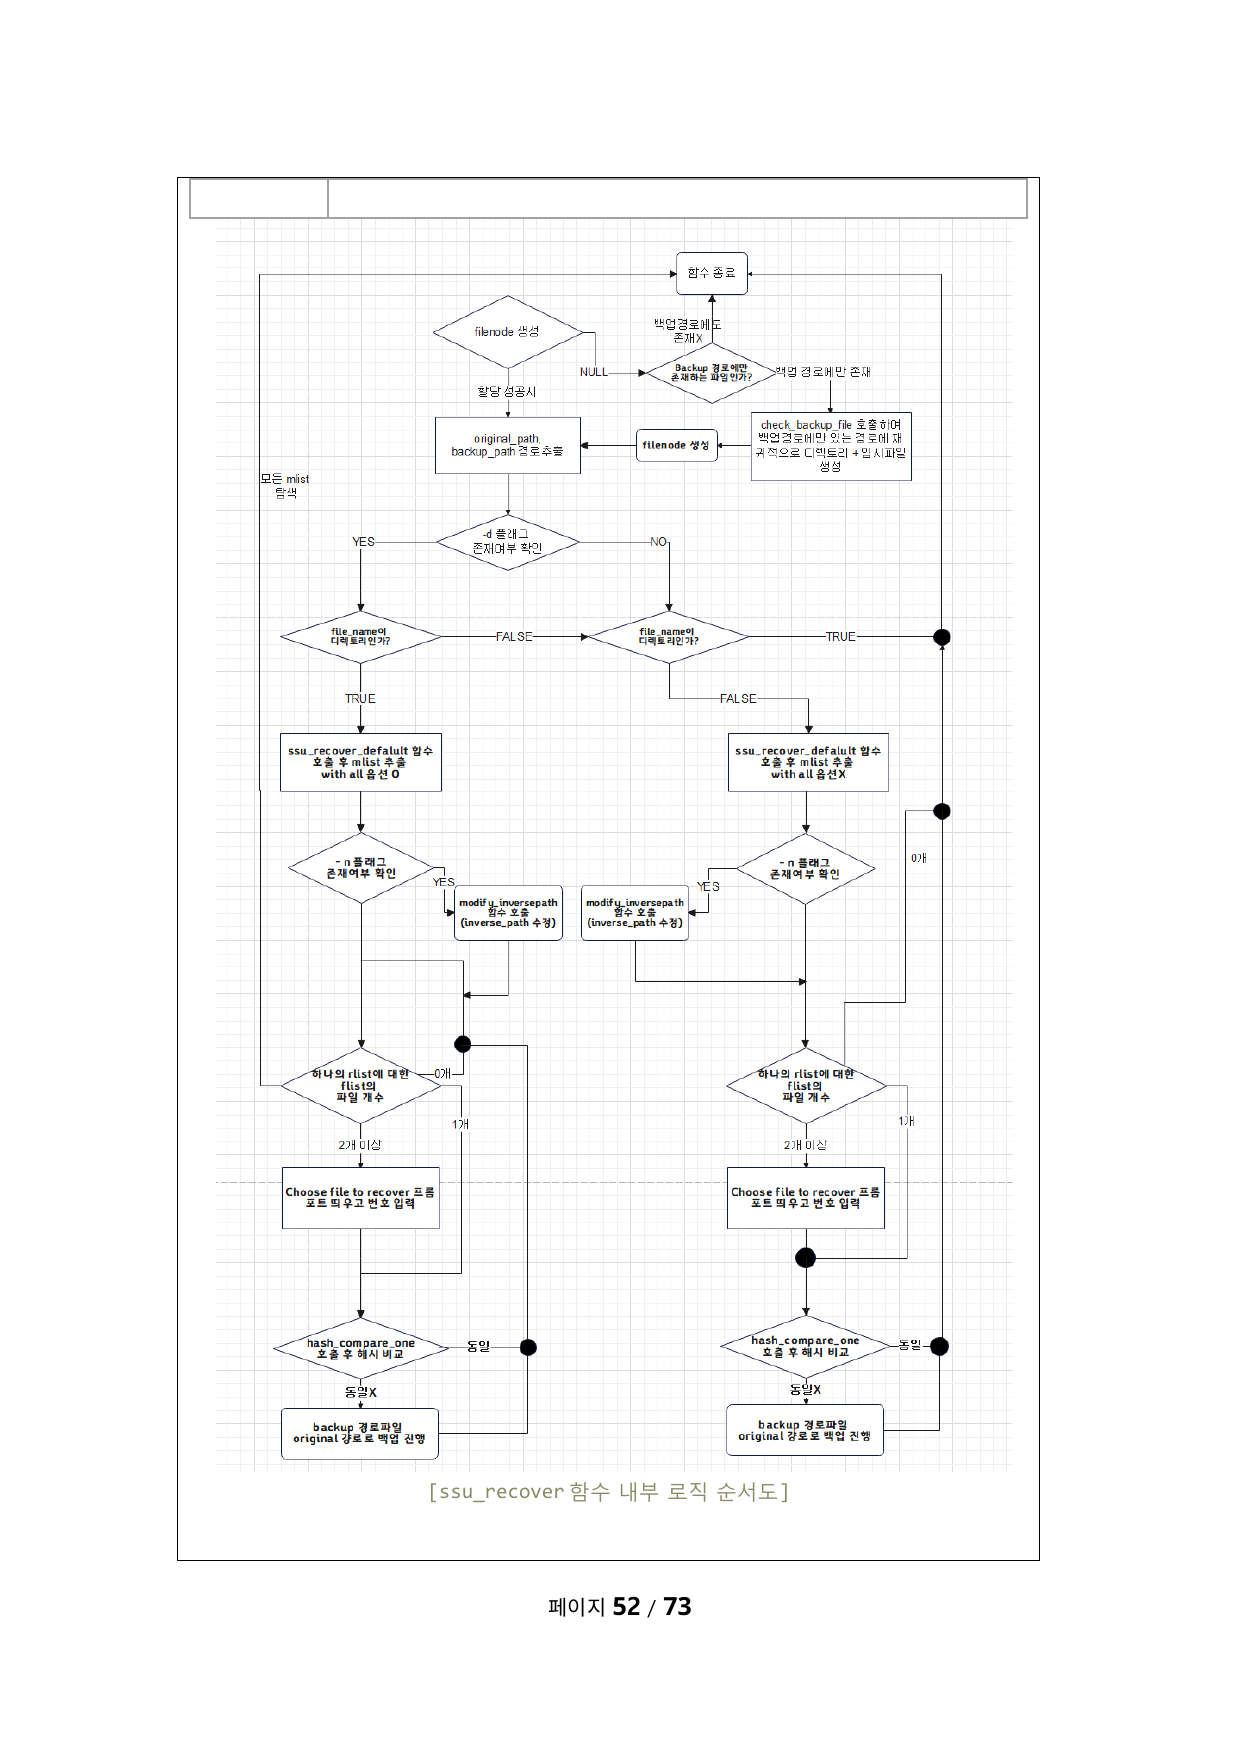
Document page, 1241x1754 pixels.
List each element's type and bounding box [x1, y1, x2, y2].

picture [215, 219, 1013, 1472]
table_header [178, 178, 1039, 1559]
